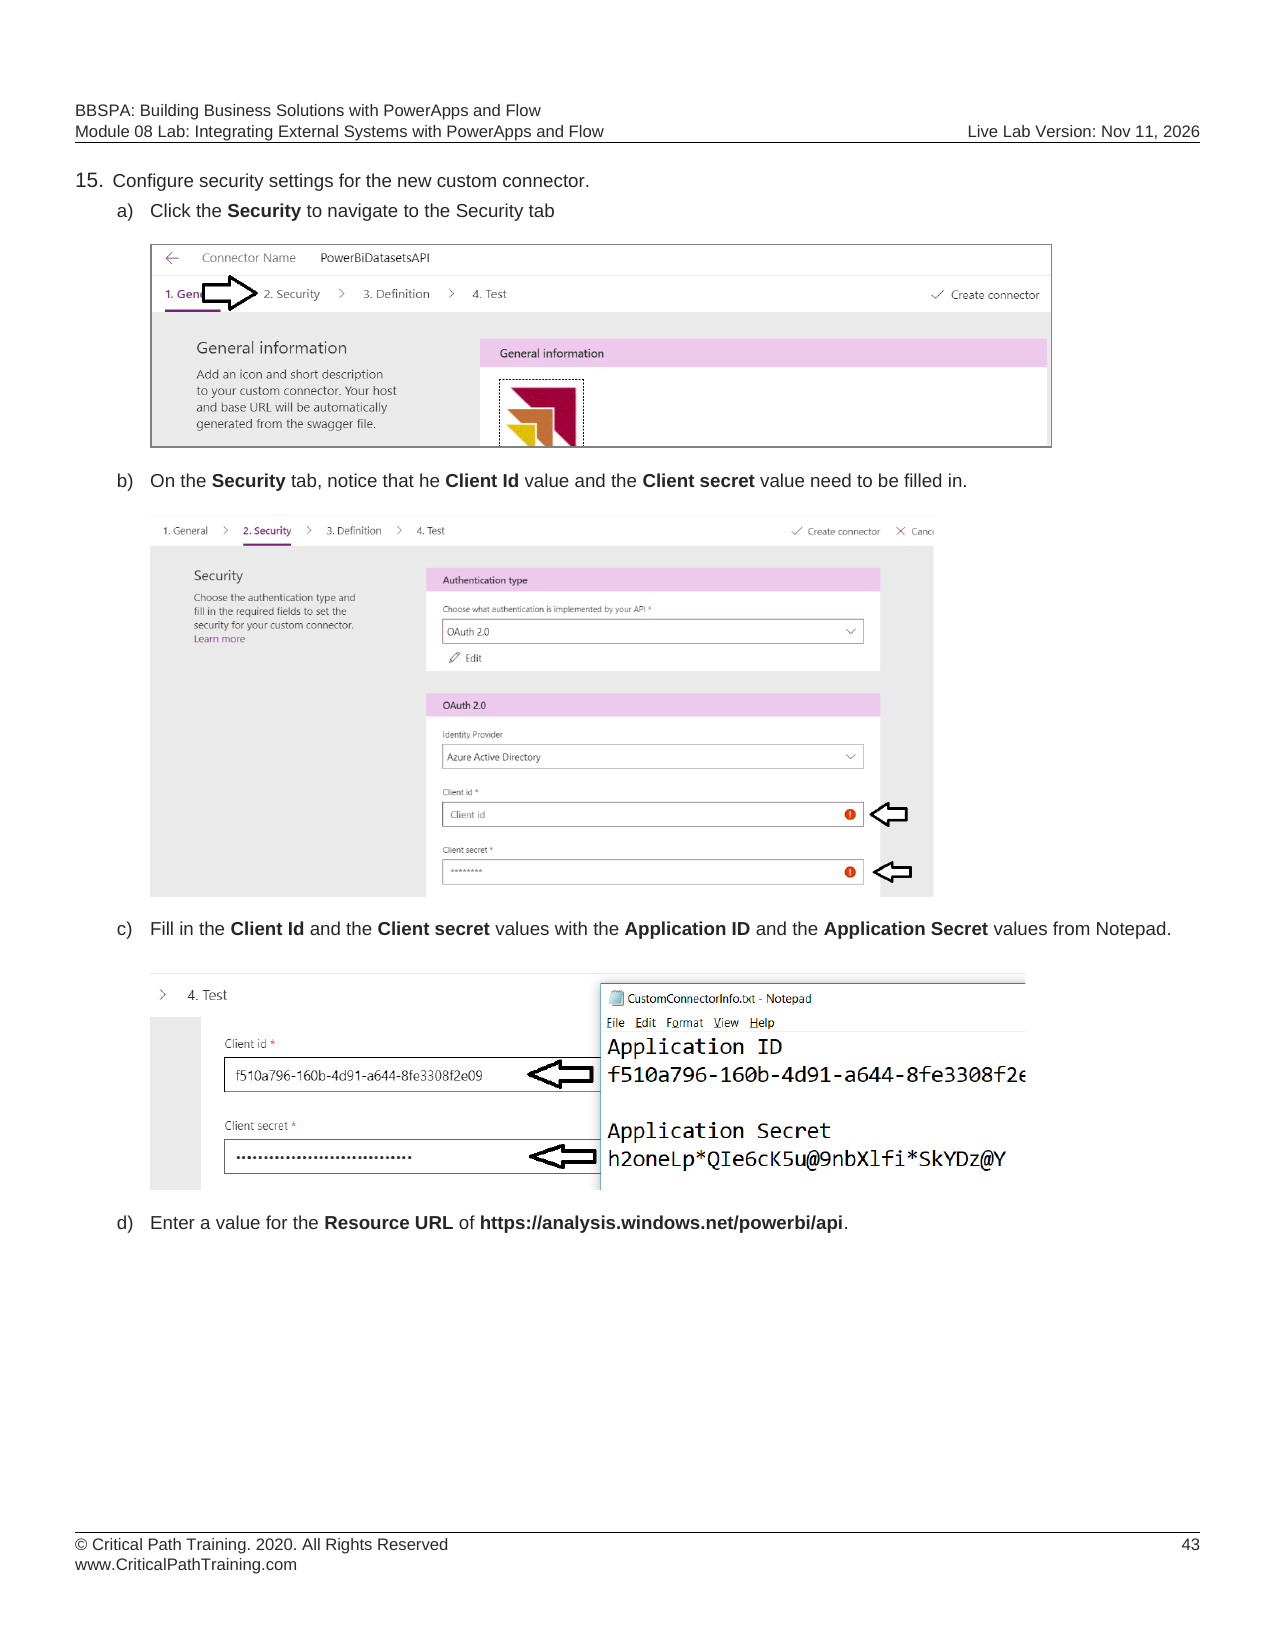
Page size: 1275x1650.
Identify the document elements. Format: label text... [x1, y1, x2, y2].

text Configure security settings for the new custom connector. [75, 168, 1200, 192]
text On the Security tab, notice that he Client Id value and the Client secret value need to be filled in. [117, 470, 1200, 491]
text Enter a value for the Resource URL of https://analysis.windows.net/powerbi/api. [117, 1212, 1200, 1233]
text Click the Security to navigate to the Security tab [117, 200, 1200, 222]
text Fill in the Client Id and the Client secret values with the Application ID and the Application Secret values from Notepad. [117, 918, 1200, 940]
picture [150, 961, 1026, 1190]
picture [150, 513, 934, 897]
picture [152, 245, 1051, 446]
